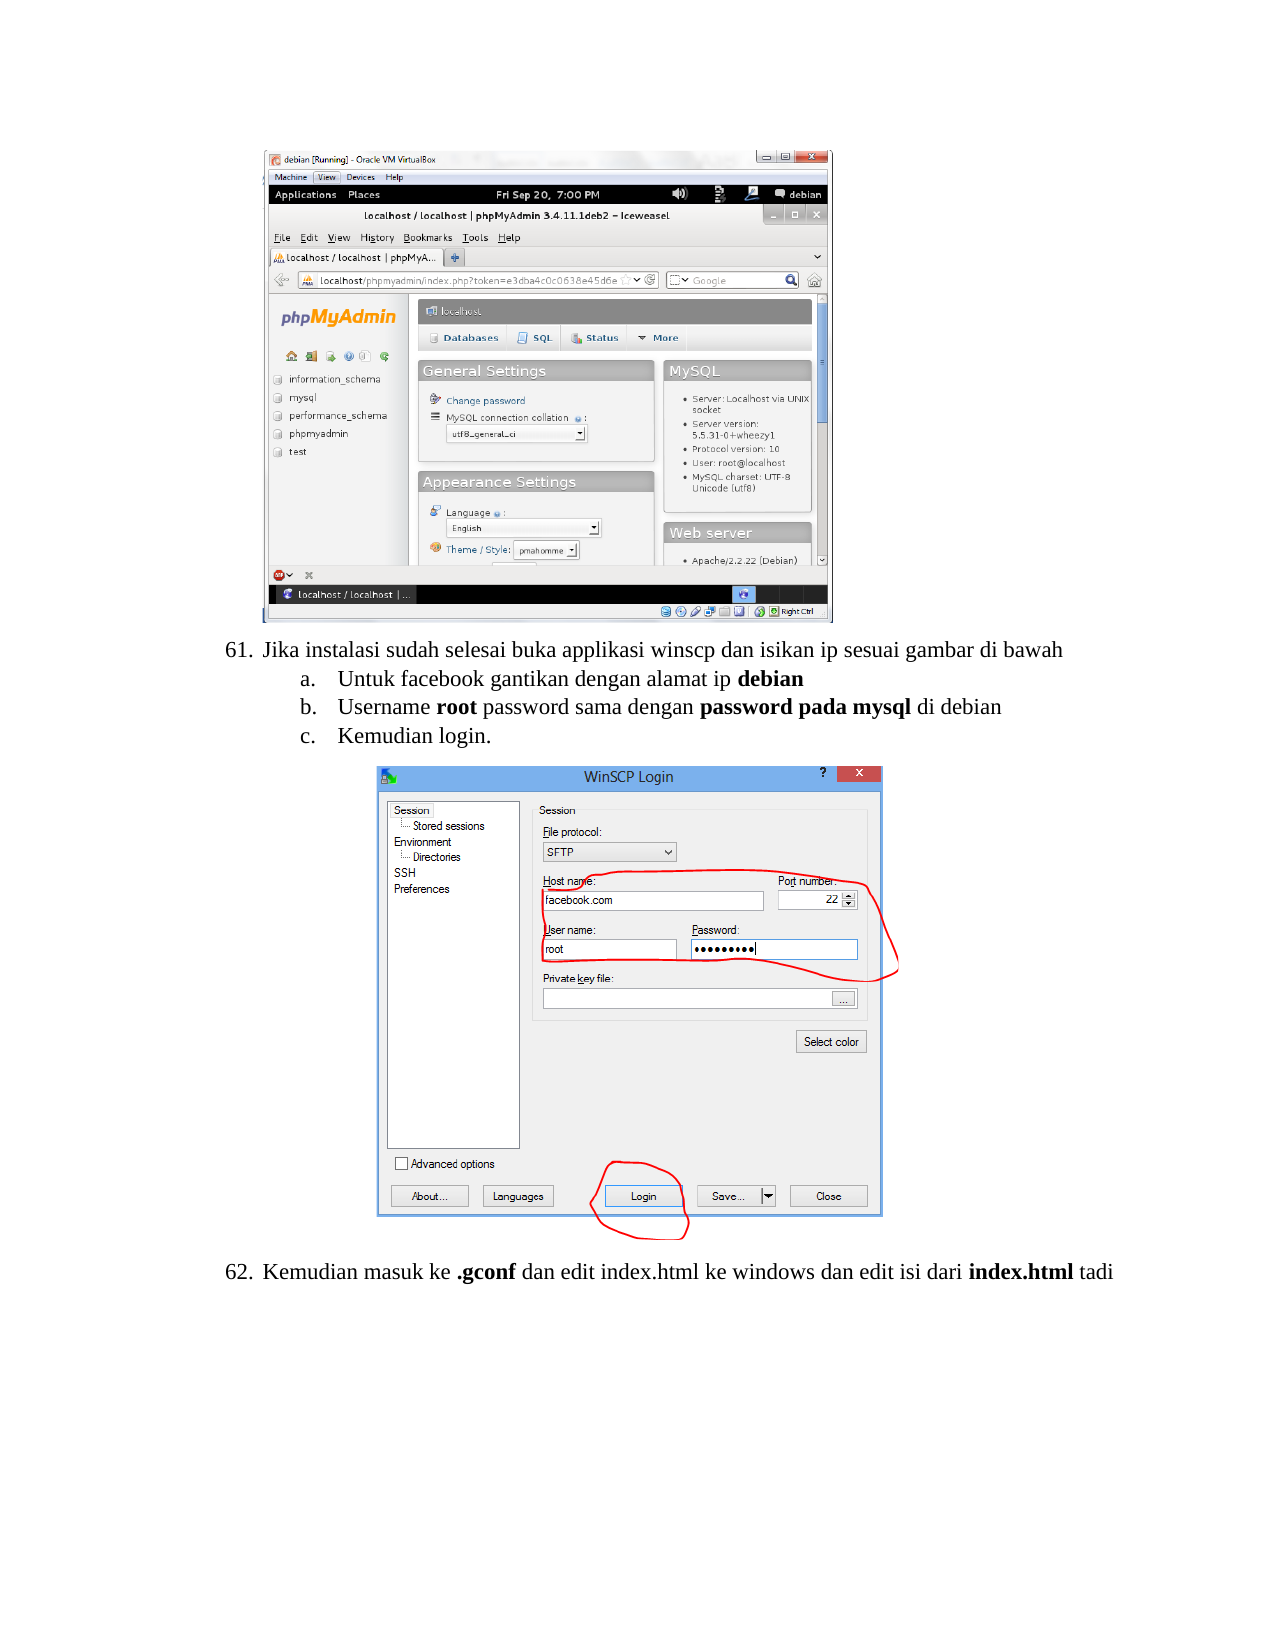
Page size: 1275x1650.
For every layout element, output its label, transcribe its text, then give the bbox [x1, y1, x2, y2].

list Kemudian masuk ke .gconf dan edit index.html ke windows dan edit isi dari index.html tadi [225, 1258, 1125, 1284]
picture [376, 766, 899, 1240]
list Kemudian login. [300, 722, 1125, 748]
list Untuk facebook gantikan dengan alamat ip debian [300, 665, 1125, 691]
list Username root password sama dengan password pada mysql di debian [300, 693, 1125, 719]
picture [262, 150, 833, 623]
list Jika instalasi sudah selesai buka applikasi winscp dan isikan ip sesuai gambar di bawah [225, 636, 1125, 663]
